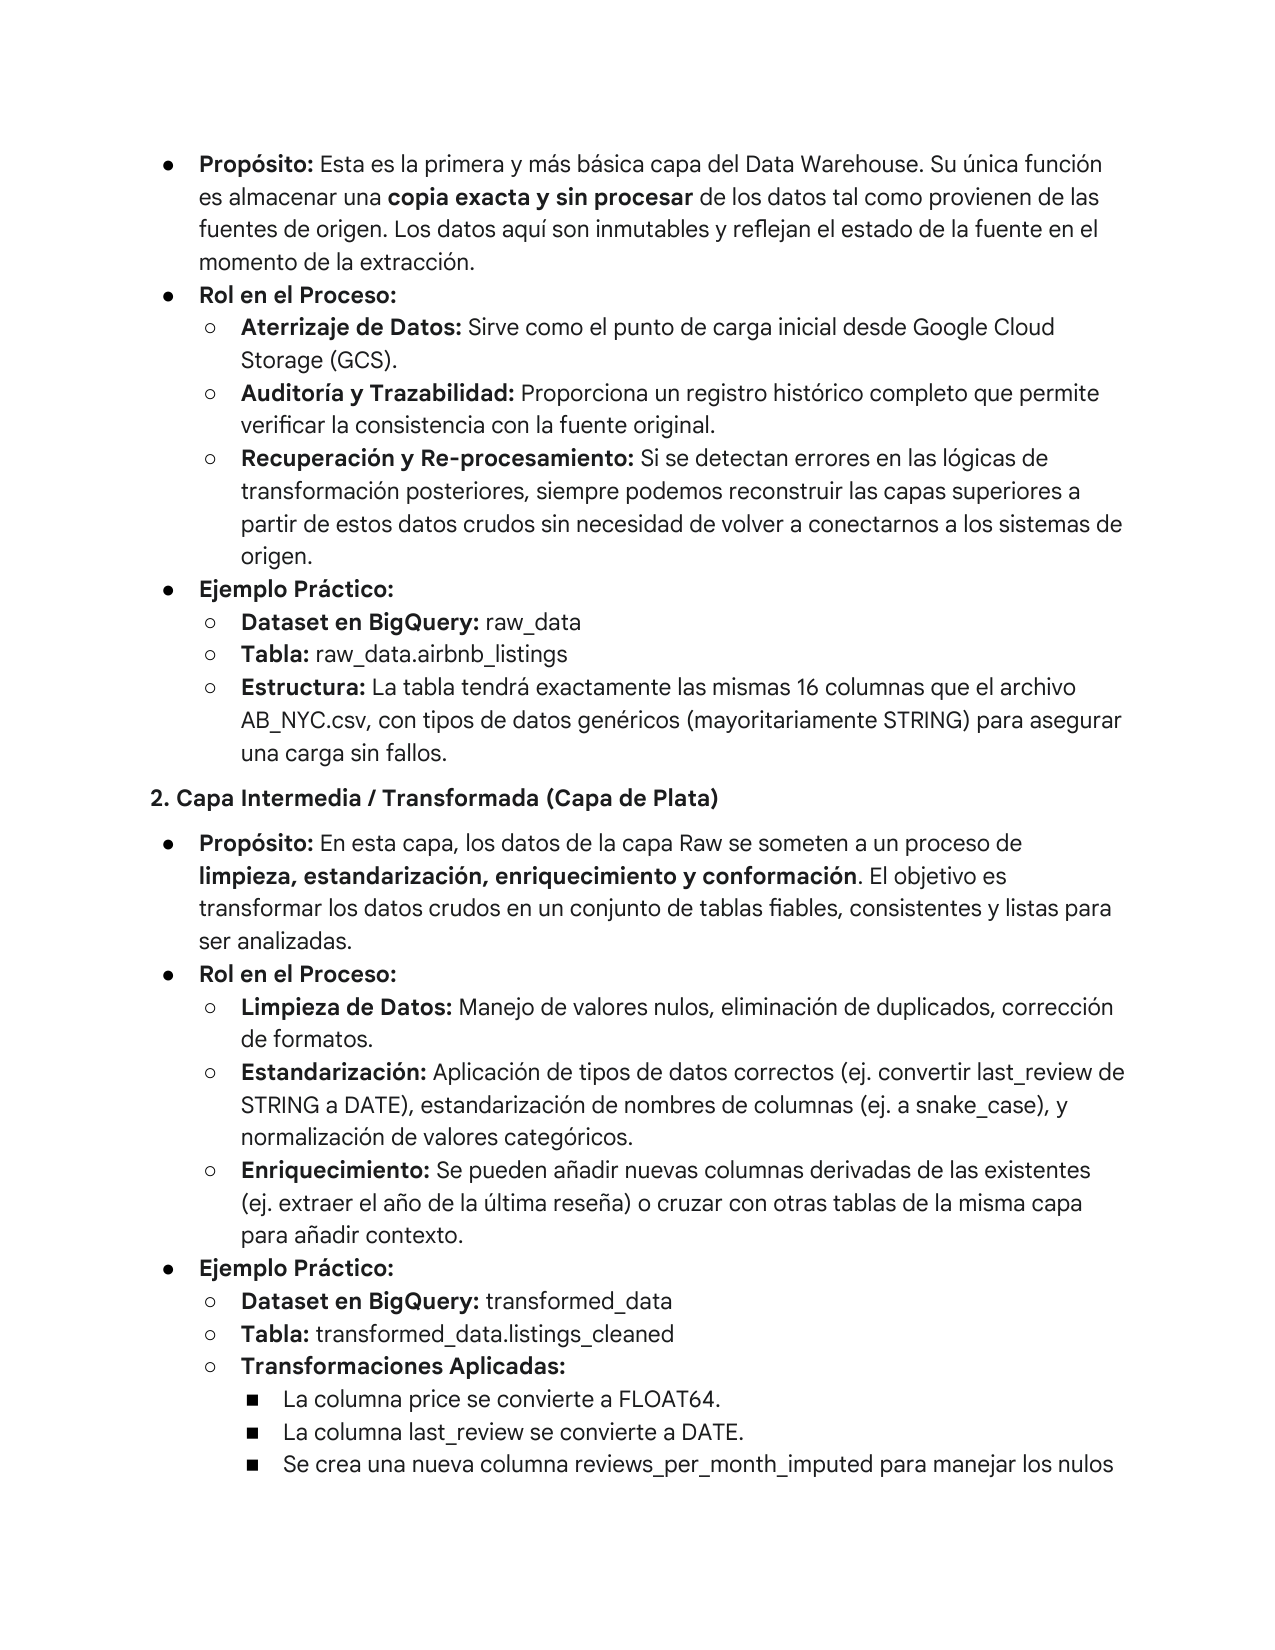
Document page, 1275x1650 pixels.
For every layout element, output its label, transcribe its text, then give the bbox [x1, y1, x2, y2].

list Transformaciones Aplicadas: [203, 1352, 1125, 1381]
list Enriquecimiento: Se pueden añadir nuevas columnas derivadas de las existentes (ej. extraer el año de la última reseña) o cruzar con otras tablas de la misma capa para añadir contexto. [203, 1156, 1125, 1250]
list Ejemplo Práctico: [161, 1254, 1125, 1283]
list Tabla: transformed_data.listings_cleaned [203, 1320, 1125, 1348]
list Limpieza de Datos: Manejo de valores nulos, eliminación de duplicados, corrección de formatos. [203, 993, 1125, 1054]
list Estandarización: Aplicación de tipos de datos correctos (ej. convertir last_review de STRING a DATE), estandarización de nombres de columnas (ej. a snake_case), y normalización de valores categóricos. [203, 1058, 1125, 1152]
list Dataset en BigQuery: raw_data [203, 608, 1125, 637]
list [245, 1451, 1125, 1479]
list Recuperación y Re-procesamiento: Si se detectan errores en las lógicas de transformación posteriores, siempre podemos reconstruir las capas superiores a partir de estos datos crudos sin necesidad de volver a conectarnos a los sistemas de origen. [203, 444, 1125, 571]
text 2. Capa Intermedia / Transformada (Capa de Plata) [150, 784, 1125, 813]
list Rol en el Proceso: [161, 960, 1125, 989]
list Rol en el Proceso: [161, 281, 1125, 309]
list La columna last_review se convierte a DATE. [245, 1418, 1125, 1447]
list Estructura: La tabla tendrá exactamente las mismas 16 columnas que el archivo AB_NYC.csv, con tipos de datos genéricos (mayoritariamente STRING) para asegurar una carga sin fallos. [203, 673, 1125, 767]
list Dataset en BigQuery: transformed_data [203, 1287, 1125, 1316]
list Auditoría y Trazabilidad: Proporciona un registro histórico completo que permite verificar la consistencia con la fuente original. [203, 379, 1125, 440]
list Tabla: raw_data.airbnb_listings [203, 641, 1125, 669]
list La columna price se convierte a FLOAT64. [245, 1385, 1125, 1414]
list Propósito: Esta es la primera y más básica capa del Data Warehouse. Su única función es almacenar una copia exacta y sin procesar de los datos tal como provienen de las fuentes de origen. Los datos aquí son inmutables y reflejan el estado de la fuente en el momento de la extracción. [161, 150, 1125, 277]
list Aterrizaje de Datos: Sirve como el punto de carga inicial desde Google Cloud Storage (GCS). [203, 313, 1125, 375]
list Propósito: En esta capa, los datos de la capa Raw se someten a un proceso de limpieza, estandarización, enriquecimiento y conformación. El objetivo es transformar los datos crudos en un conjunto de tablas fiables, consistentes y listas para ser analizadas. [161, 829, 1125, 956]
list Ejemplo Práctico: [161, 575, 1125, 604]
